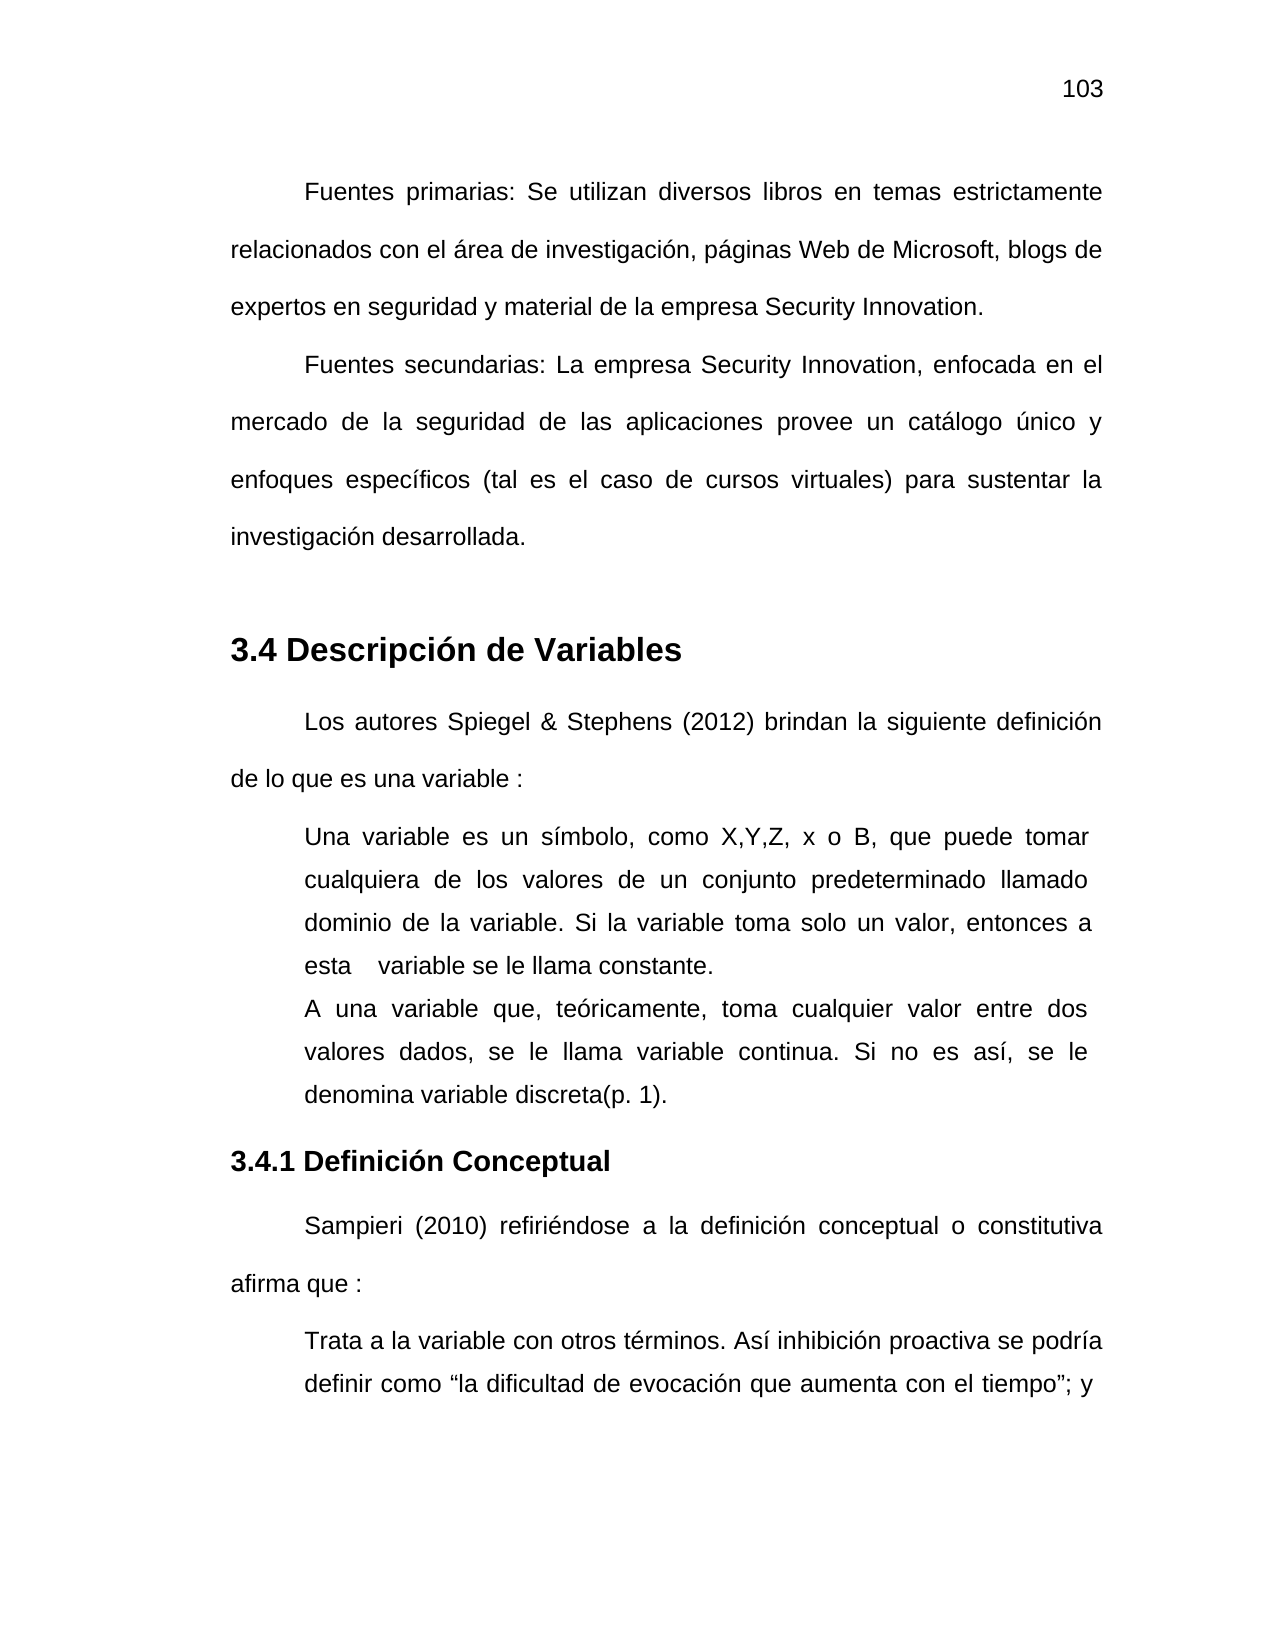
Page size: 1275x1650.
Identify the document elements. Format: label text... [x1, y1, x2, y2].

text Fuentes secundarias: La empresa Security Innovation, enfocada en el mercado de la seguridad de las aplicaciones provee un catálogo único y enfoques específicos (tal es el caso de cursos virtuales) para sustentar la investigación desarrollada. [230, 350, 1104, 551]
subtitle 3.4.1 Definición Conceptual [230, 1144, 1104, 1178]
text Una variable es un símbolo, como X,Y,Z, x o B, que puede tomar cualquiera de los valores de un conjunto predeterminado llamado dominio de la variable. Si la variable toma solo un valor, entonces a esta variable se le llama constante. [230, 822, 1104, 980]
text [230, 1326, 1104, 1398]
text Sampieri (2010) refiriéndose a la definición conceptual o constitutiva afirma que : [230, 1211, 1104, 1298]
subtitle 3.4 Descripción de Variables [230, 630, 1104, 668]
text Fuentes primarias: Se utilizan diversos libros en temas estrictamente relacionados con el área de investigación, páginas Web de Microsoft, blogs de expertos en seguridad y material de la empresa Security Innovation. [230, 177, 1104, 321]
text A una variable que, teóricamente, toma cualquier valor entre dos valores dados, se le llama variable continua. Si no es así, se le denomina variable discreta(p. 1). [230, 994, 1104, 1109]
text Los autores Spiegel & Stephens (2012) brindan la siguiente definición de lo que es una variable : [230, 707, 1104, 793]
